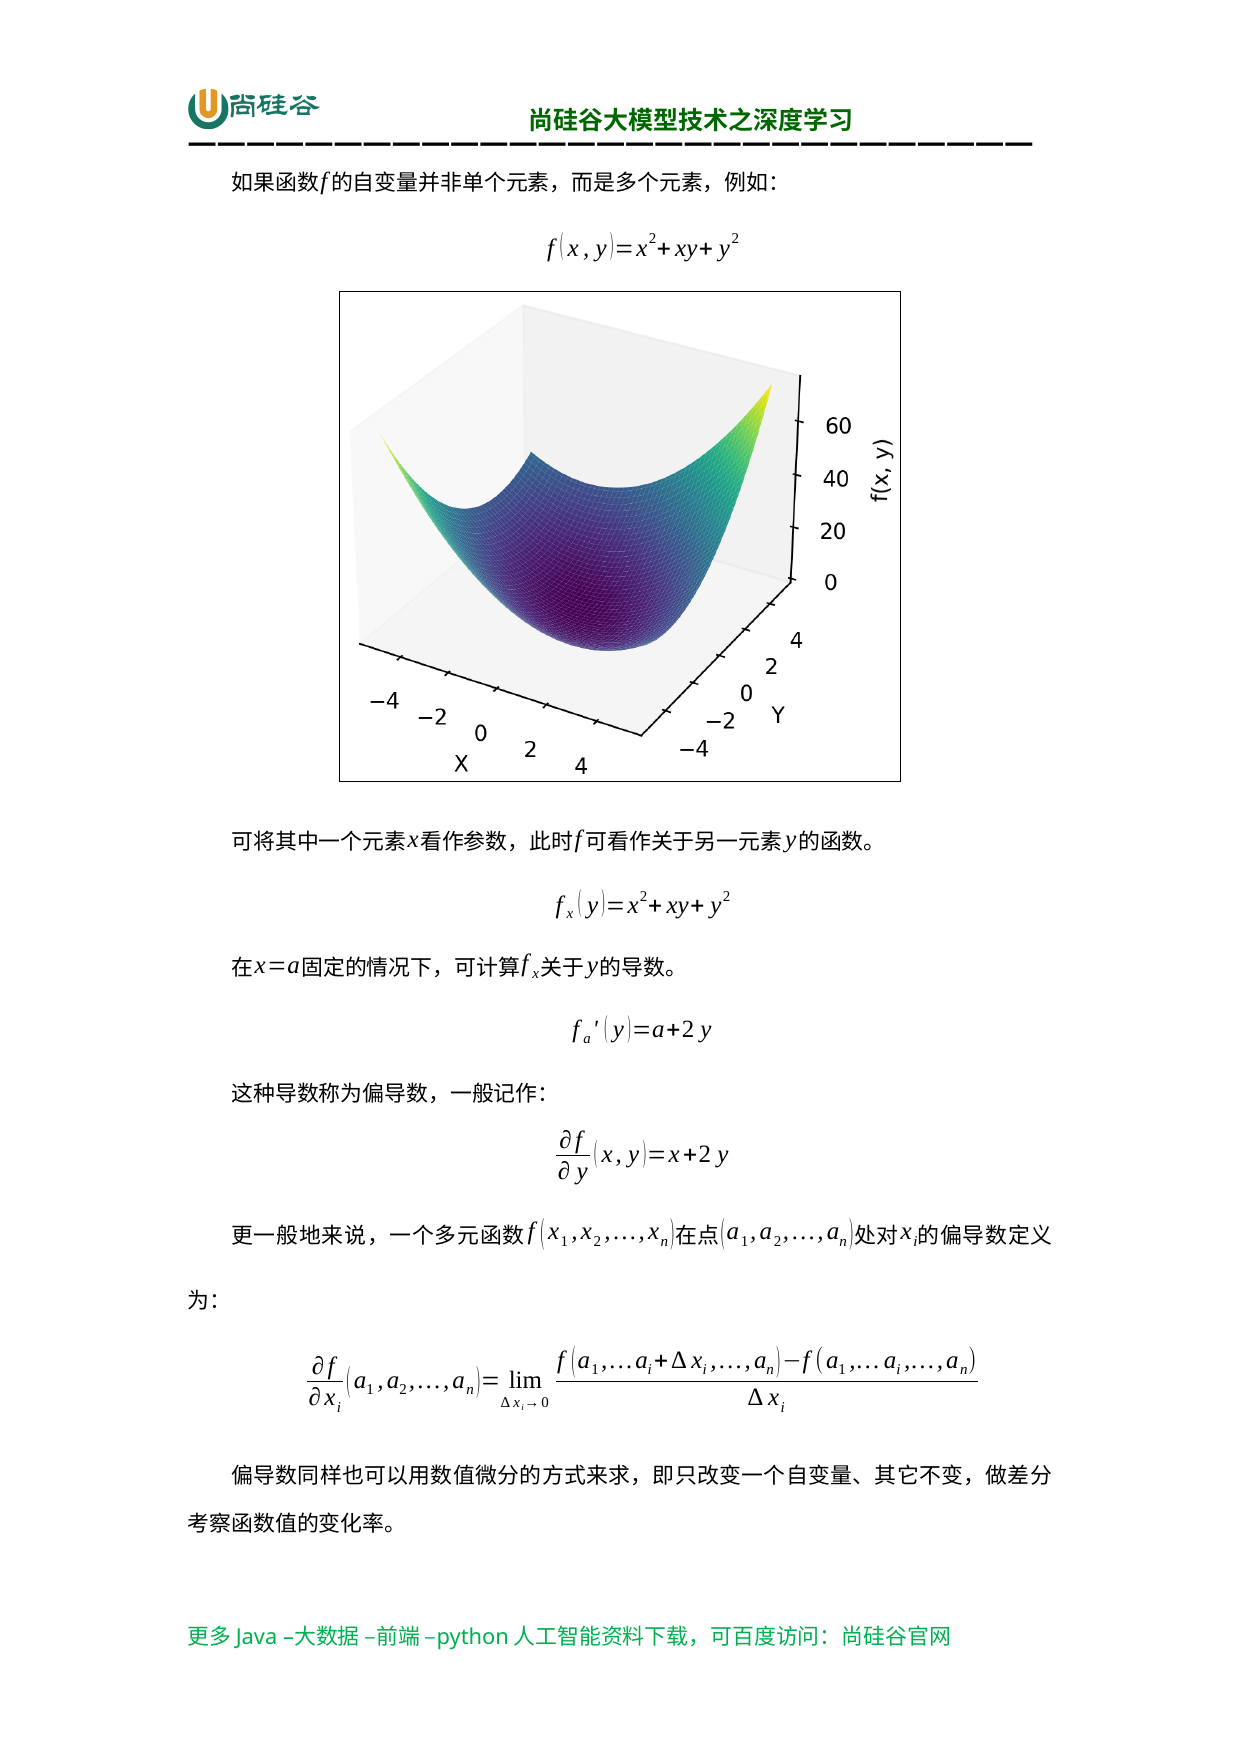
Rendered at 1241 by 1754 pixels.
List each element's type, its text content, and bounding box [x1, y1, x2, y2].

text 如果函数的自变量并非单个元素，而是多个元素，例如： [187, 165, 1053, 197]
text 更一般地来说，一个多元函数在点处对的偏导数定义为： [187, 1201, 1053, 1315]
picture [187, 88, 321, 130]
text 偏导数同样也可以用数值微分的方式来求，即只改变一个自变量、其它不变，做差分考察函数值的变化率。 [187, 1457, 1053, 1538]
picture [340, 292, 900, 781]
text 这种导数称为偏导数，一般记作： [187, 1075, 1053, 1108]
text 在固定的情况下，可计算关于的导数。 [187, 949, 1053, 982]
text 可将其中一个元素看作参数，此时可看作关于另一元素的函数。 [187, 823, 1053, 856]
